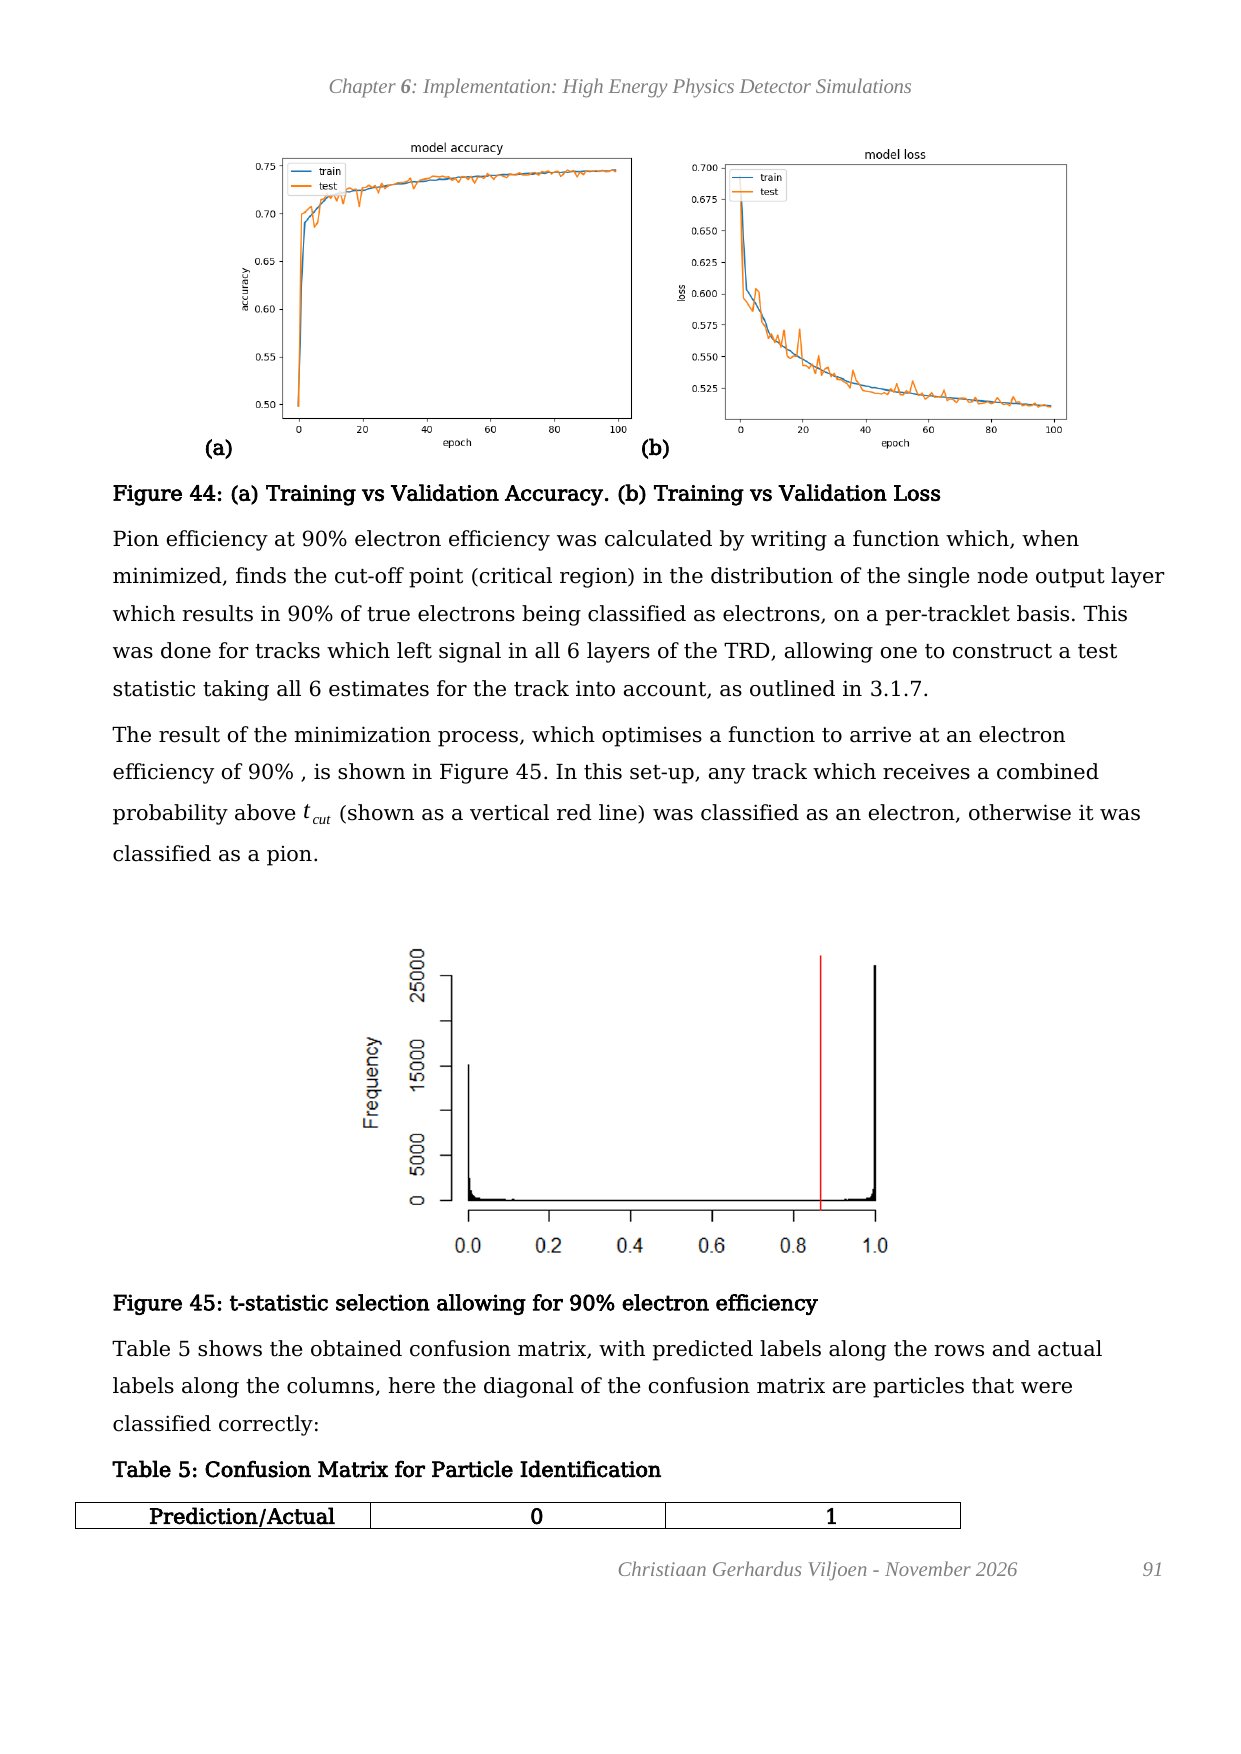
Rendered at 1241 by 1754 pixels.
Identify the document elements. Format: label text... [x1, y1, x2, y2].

picture [670, 142, 1075, 455]
table_header 1 [666, 1503, 960, 1528]
text Figure 45: t-statistic selection allowing for 90% electron efficiency [112, 1289, 1165, 1314]
text Pion efficiency at 90% electron efficiency was calculated by writing a function which, when minimized, finds the cut-off point (critical region) in the distribution of the single node output layer which results in 90% of true electrons being classified as electrons, on a per-tracklet basis. This was done for tracks which left signal in all 6 layers of the TRD, allowing one to construct a test statistic taking all 6 estimates for the track into account, as outlined in 3.1.7. [112, 526, 1165, 701]
picture [233, 135, 640, 455]
table_header 0 [371, 1503, 665, 1528]
text The result of the minimization process, which optimises a function to arrive at an electron efficiency of 90% , is shown in Figure 42. In this set-up, any track which receives a combined probability above (shown as a vertical red line) was classified as an electron, otherwise it was classified as a pion. [112, 722, 1165, 865]
text Table 5 shows the obtained confusion matrix, with predicted labels along the rows and actual labels along the columns, here the diagonal of the confusion matrix are particles that were classified correctly: [112, 1335, 1165, 1435]
table_header Prediction/Actual [76, 1503, 370, 1528]
picture [346, 932, 932, 1269]
text Table 5: Confusion Matrix for Particle Identification [112, 1456, 1165, 1481]
text Figure 44: (a) Training vs Validation Accuracy. (b) Training vs Validation Loss [112, 480, 1165, 505]
